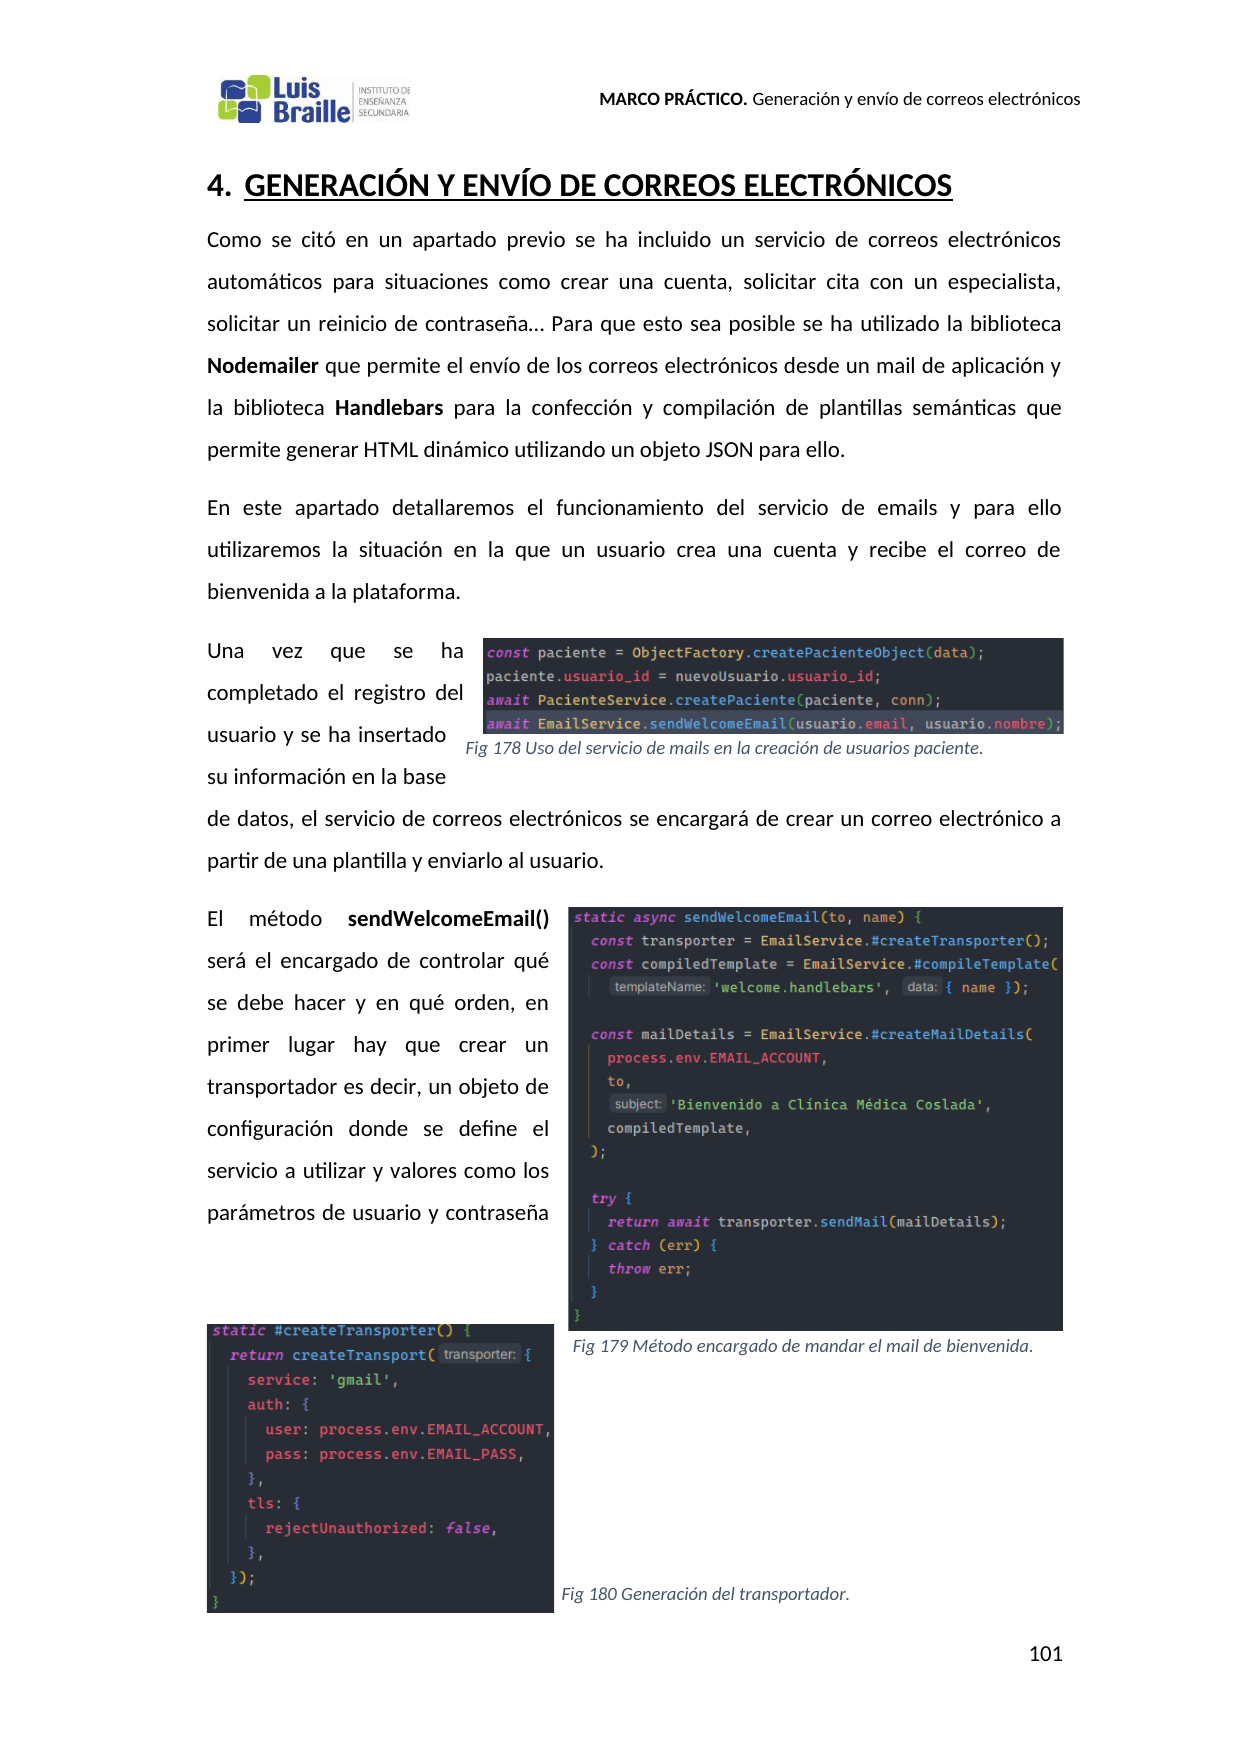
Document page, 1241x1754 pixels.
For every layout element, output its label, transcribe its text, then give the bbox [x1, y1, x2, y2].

picture [568, 907, 1063, 1331]
picture [483, 638, 1064, 734]
text Como se citó en un apartado previo se ha incluido un servicio de correos electrónicos automáticos para situaciones como crear una cuenta, solicitar cita con un especialista, solicitar un reinicio de contraseña… Para que esto sea posible se ha utilizado la biblioteca Nodemailer que permite el envío de los correos electrónicos desde un mail de aplicación y la biblioteca Handlebars para la confección y compilación de plantillas semánticas que permite generar HTML dinámico utilizando un objeto JSON para ello. [207, 225, 1063, 463]
picture [206, 1324, 555, 1613]
subtitle GENERACIÓN Y ENVÍO DE CORREOS ELECTRÓNICOS [207, 164, 1063, 204]
text El método sendWelcomeEmail() será el encargado de controlar qué se debe hacer y en qué orden, en primer lugar hay que crear un transportador es decir, un objeto de configuración donde se define el servicio a utilizar y valores como los parámetros de usuario y contraseña para que el servidor pueda conseguir autenticarse con la cuenta y mandar el email correspondiente. [207, 904, 1063, 1226]
text En este apartado detallaremos el funcionamiento del servicio de emails y para ello utilizaremos la situación en la que un usuario crea una cuenta y recibe el correo de bienvenida a la plataforma. [207, 493, 1063, 605]
